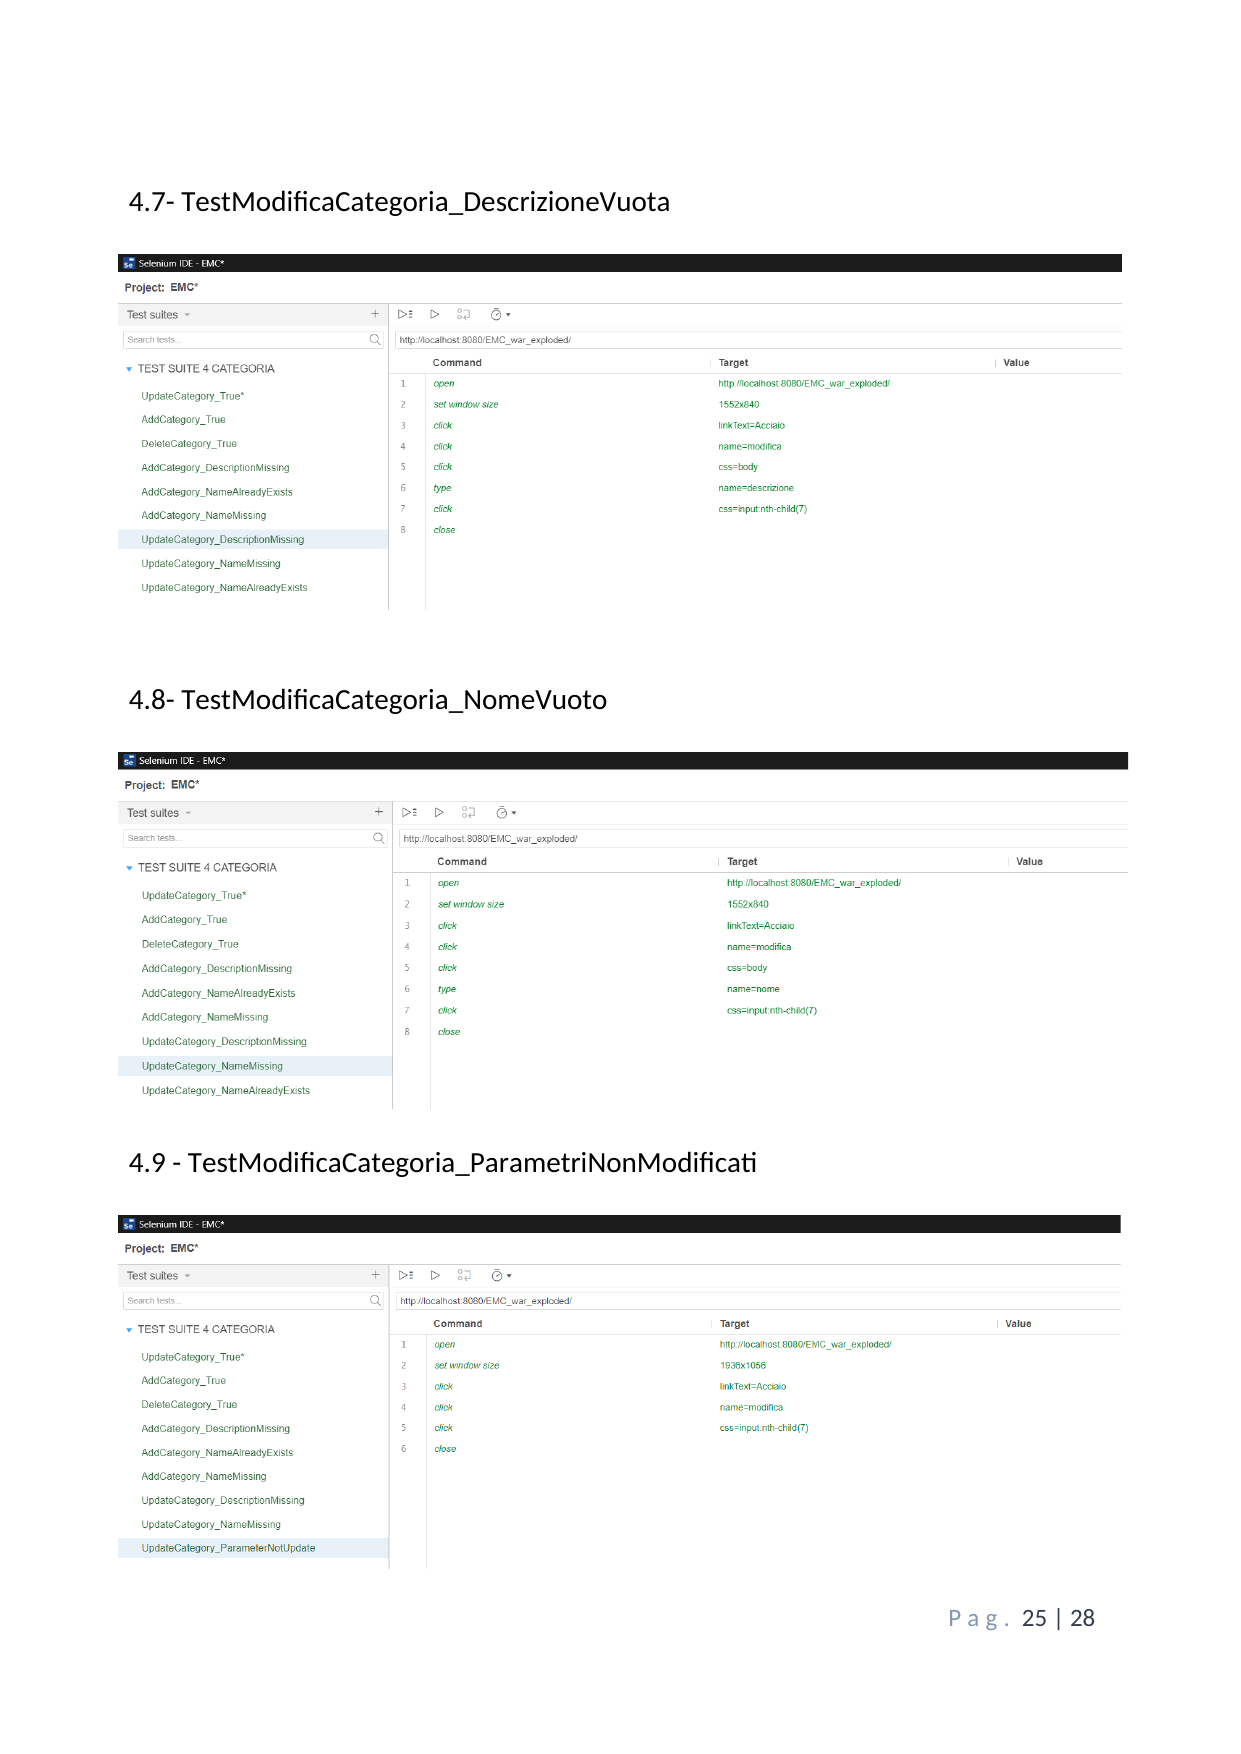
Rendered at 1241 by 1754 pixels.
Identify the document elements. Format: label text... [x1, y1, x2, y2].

text 4.9 - TestModificaCategoria_ParametriNonModificati [129, 1144, 1122, 1179]
picture [118, 1215, 1121, 1569]
picture [118, 752, 1129, 1109]
text 4.7- TestModificaCategoria_DescrizioneVuota [129, 183, 1122, 219]
text 4.8- TestModificaCategoria_NomeVuoto [129, 681, 1122, 716]
picture [118, 254, 1122, 610]
